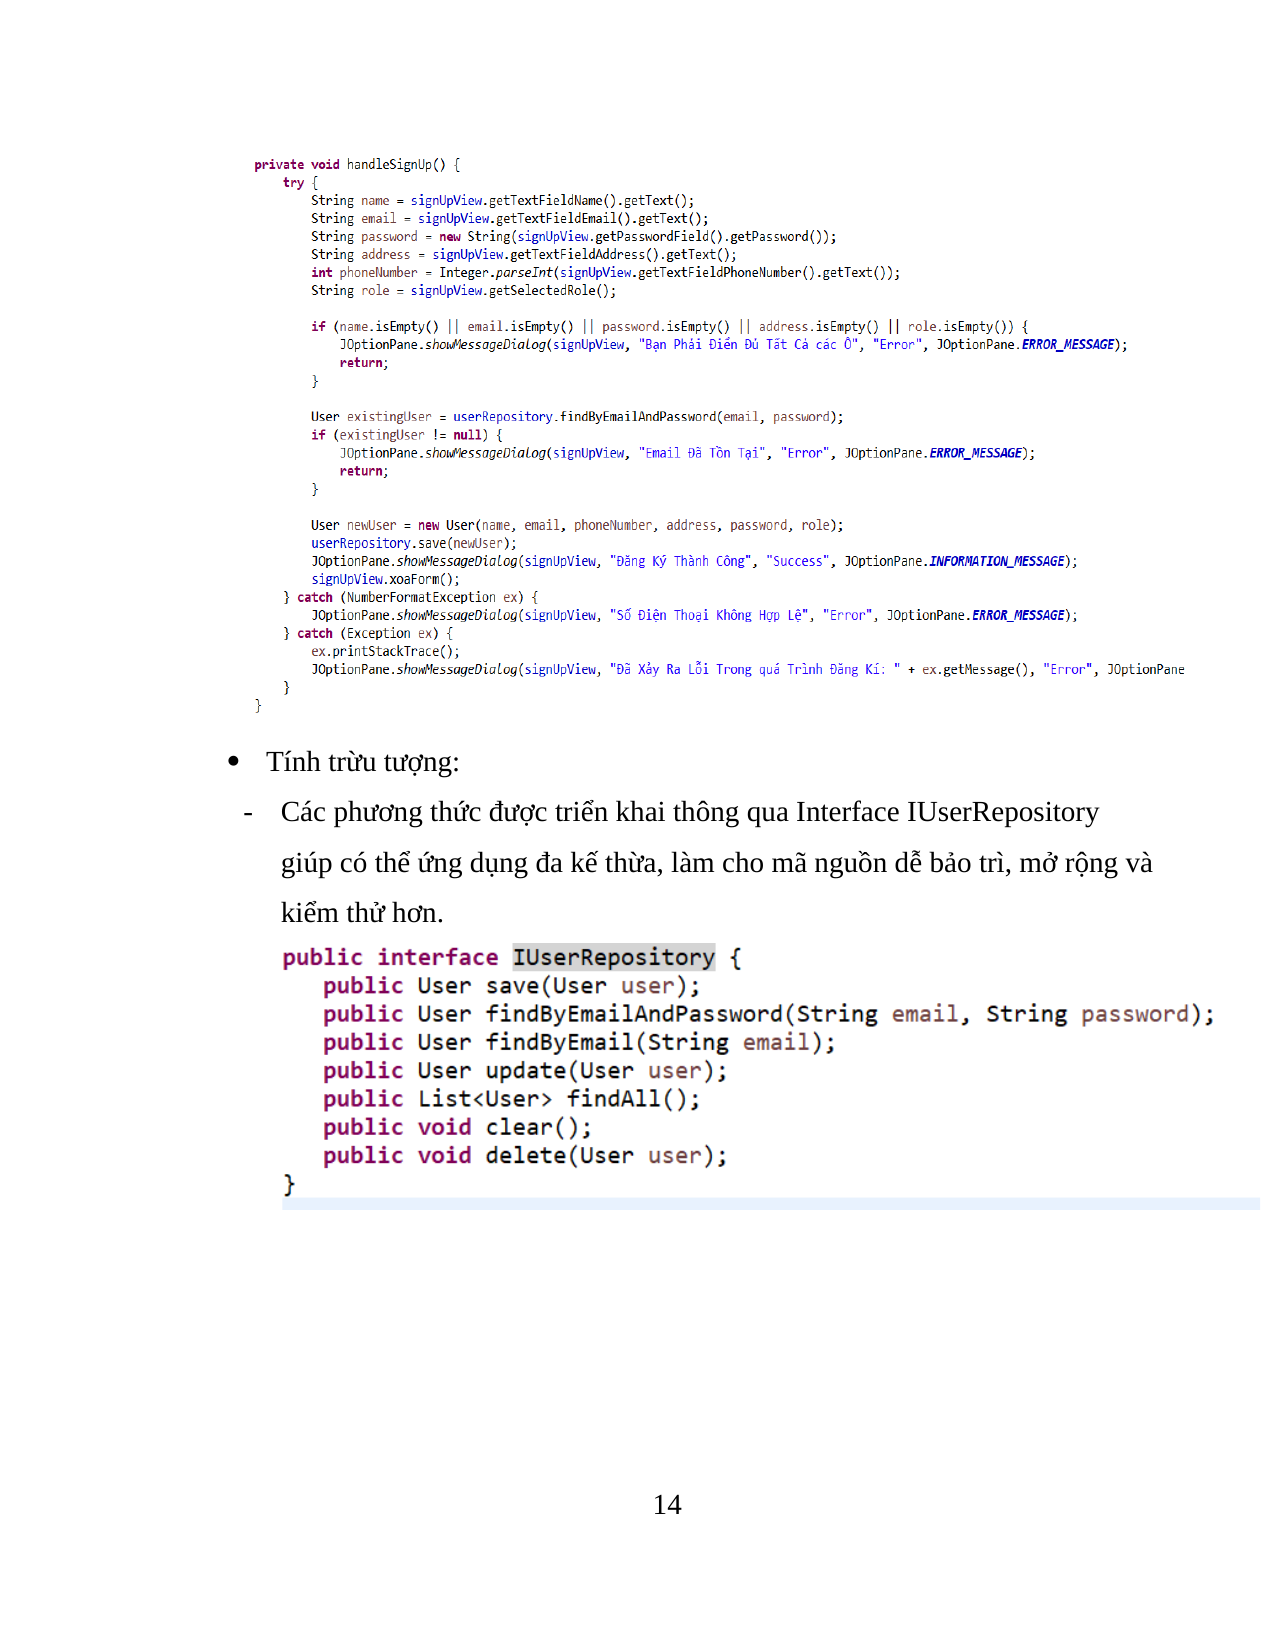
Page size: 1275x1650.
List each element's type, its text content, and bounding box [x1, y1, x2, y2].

picture [236, 147, 1187, 722]
picture [280, 943, 1261, 1210]
list Tính trừu tượng: [228, 744, 1157, 778]
